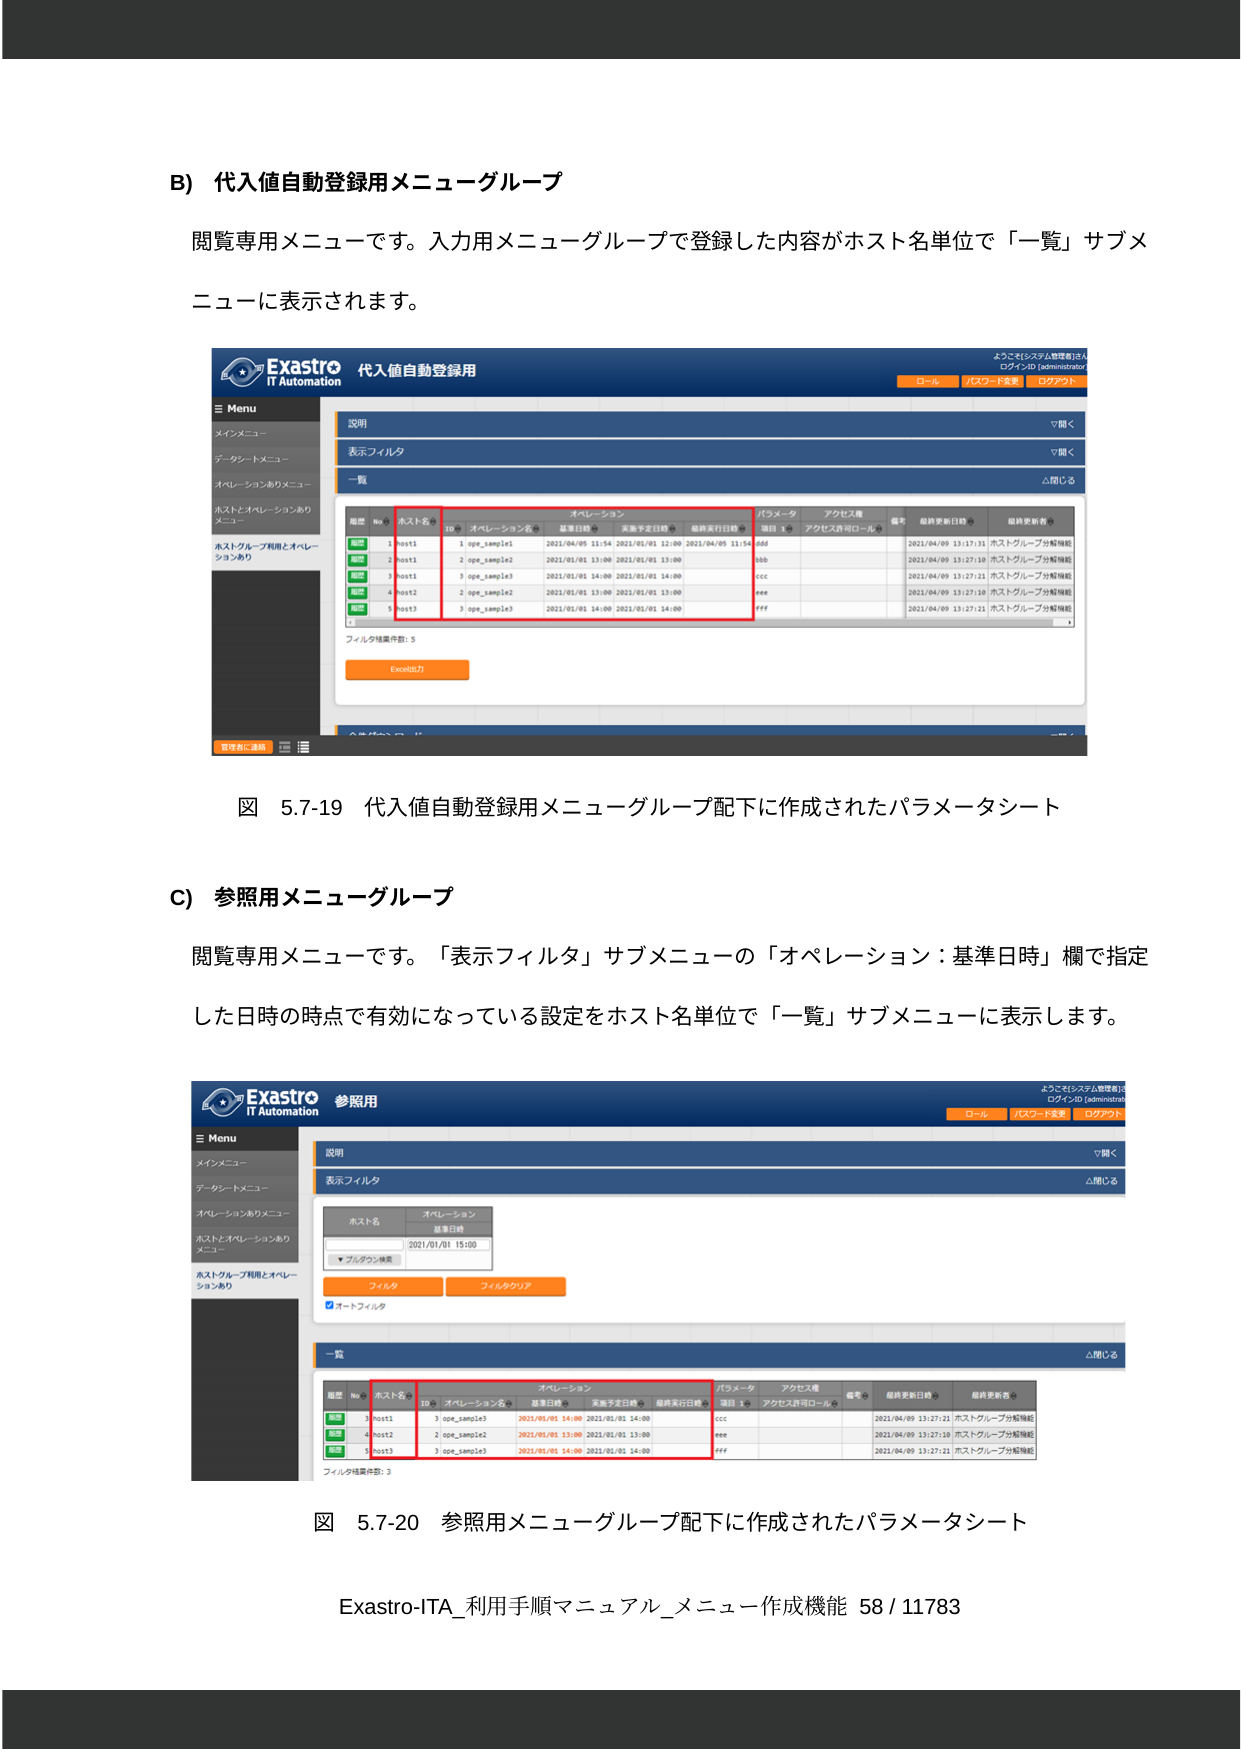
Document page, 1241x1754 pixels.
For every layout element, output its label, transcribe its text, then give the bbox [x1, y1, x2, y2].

picture [211, 348, 1088, 756]
picture [191, 1081, 1126, 1481]
text 閲覧専用メニューです。「表示フィルタ」サブメニューの「オペレーション：基準日時」欄で指定した日時の時点で有効になっている設定をホスト名単位で「一覧」サブメニューに表示します。 [191, 925, 1152, 1044]
picture [2, 1690, 1241, 1749]
text C) 参照用メニューグループ [169, 866, 1152, 925]
text 図 5.7-19 代入値自動登録用メニューグループ配下に作成されたパラメータシート [148, 776, 1152, 836]
text 図 5.7-20 参照用メニューグループ配下に作成されたパラメータシート [191, 1491, 1152, 1551]
text 閲覧専用メニューです。入力用メニューグループで登録した内容がホスト名単位で「一覧」サブメニューに表示されます。 [191, 210, 1152, 329]
picture [2, 0, 1241, 59]
text B) 代入値自動登録用メニューグループ [169, 151, 1152, 210]
